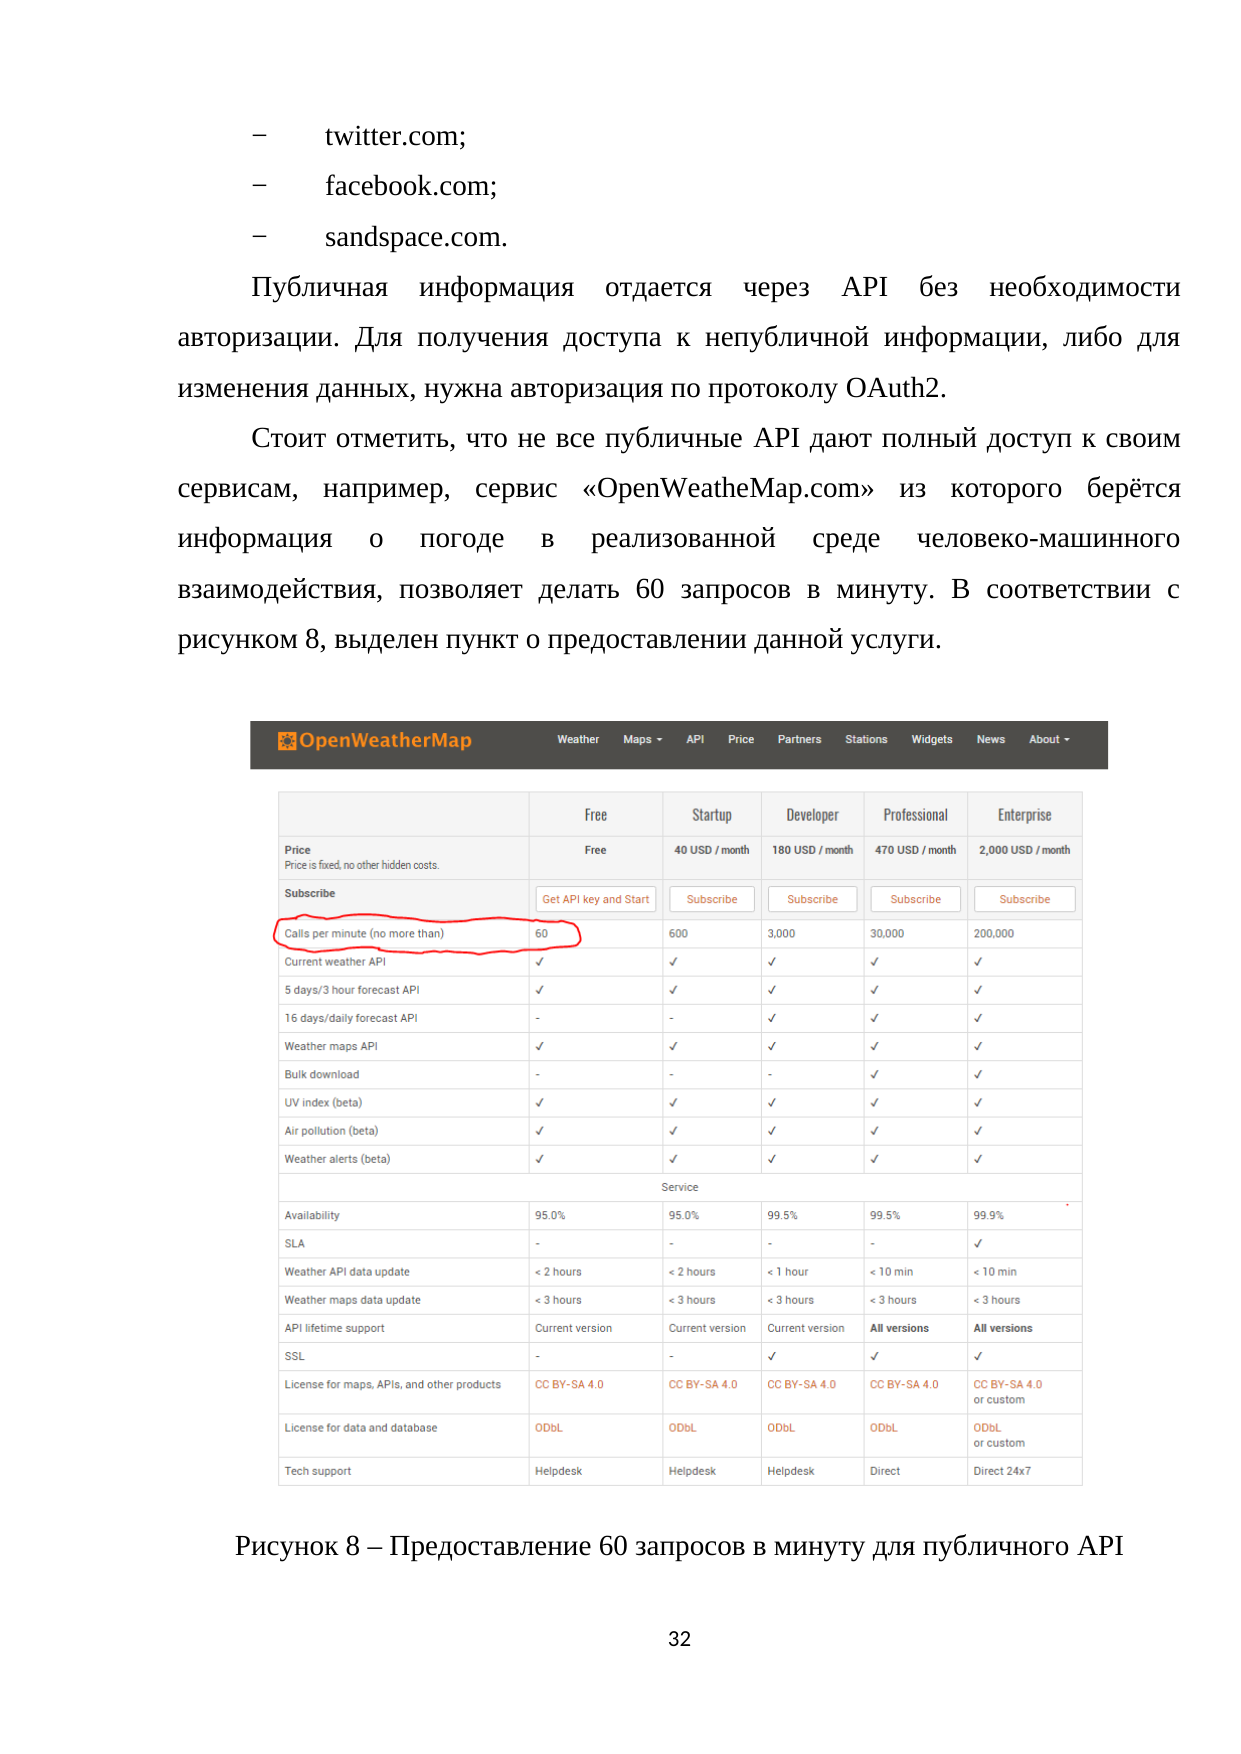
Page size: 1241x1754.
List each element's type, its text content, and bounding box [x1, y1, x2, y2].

list twitter.com; [177, 118, 1181, 152]
list sandspace.com. [177, 219, 1181, 252]
text Рисунок 8 – Предоставление 60 запросов в минуту для публичного API [177, 1528, 1181, 1561]
list facebook.com; [177, 168, 1181, 202]
text Публичная информация отдается через API без необходимости авторизации. Для получения доступа к непубличной информации, либо для изменения данных, нужна авторизация по протоколу OAuth2. [177, 269, 1181, 403]
text Стоит отметить, что не все публичные API дают полный доступ к своим сервисам, например, сервис «OpenWeatheMap.com» из которого берётся информация о погоде в реализованной среде человеко-машинного взаимодействия, позволяет делать 60 запросов в минуту. В соответствии с рисунком 8, выделен пункт о предоставлении данной услуги. [177, 420, 1181, 655]
picture [250, 721, 1109, 1499]
